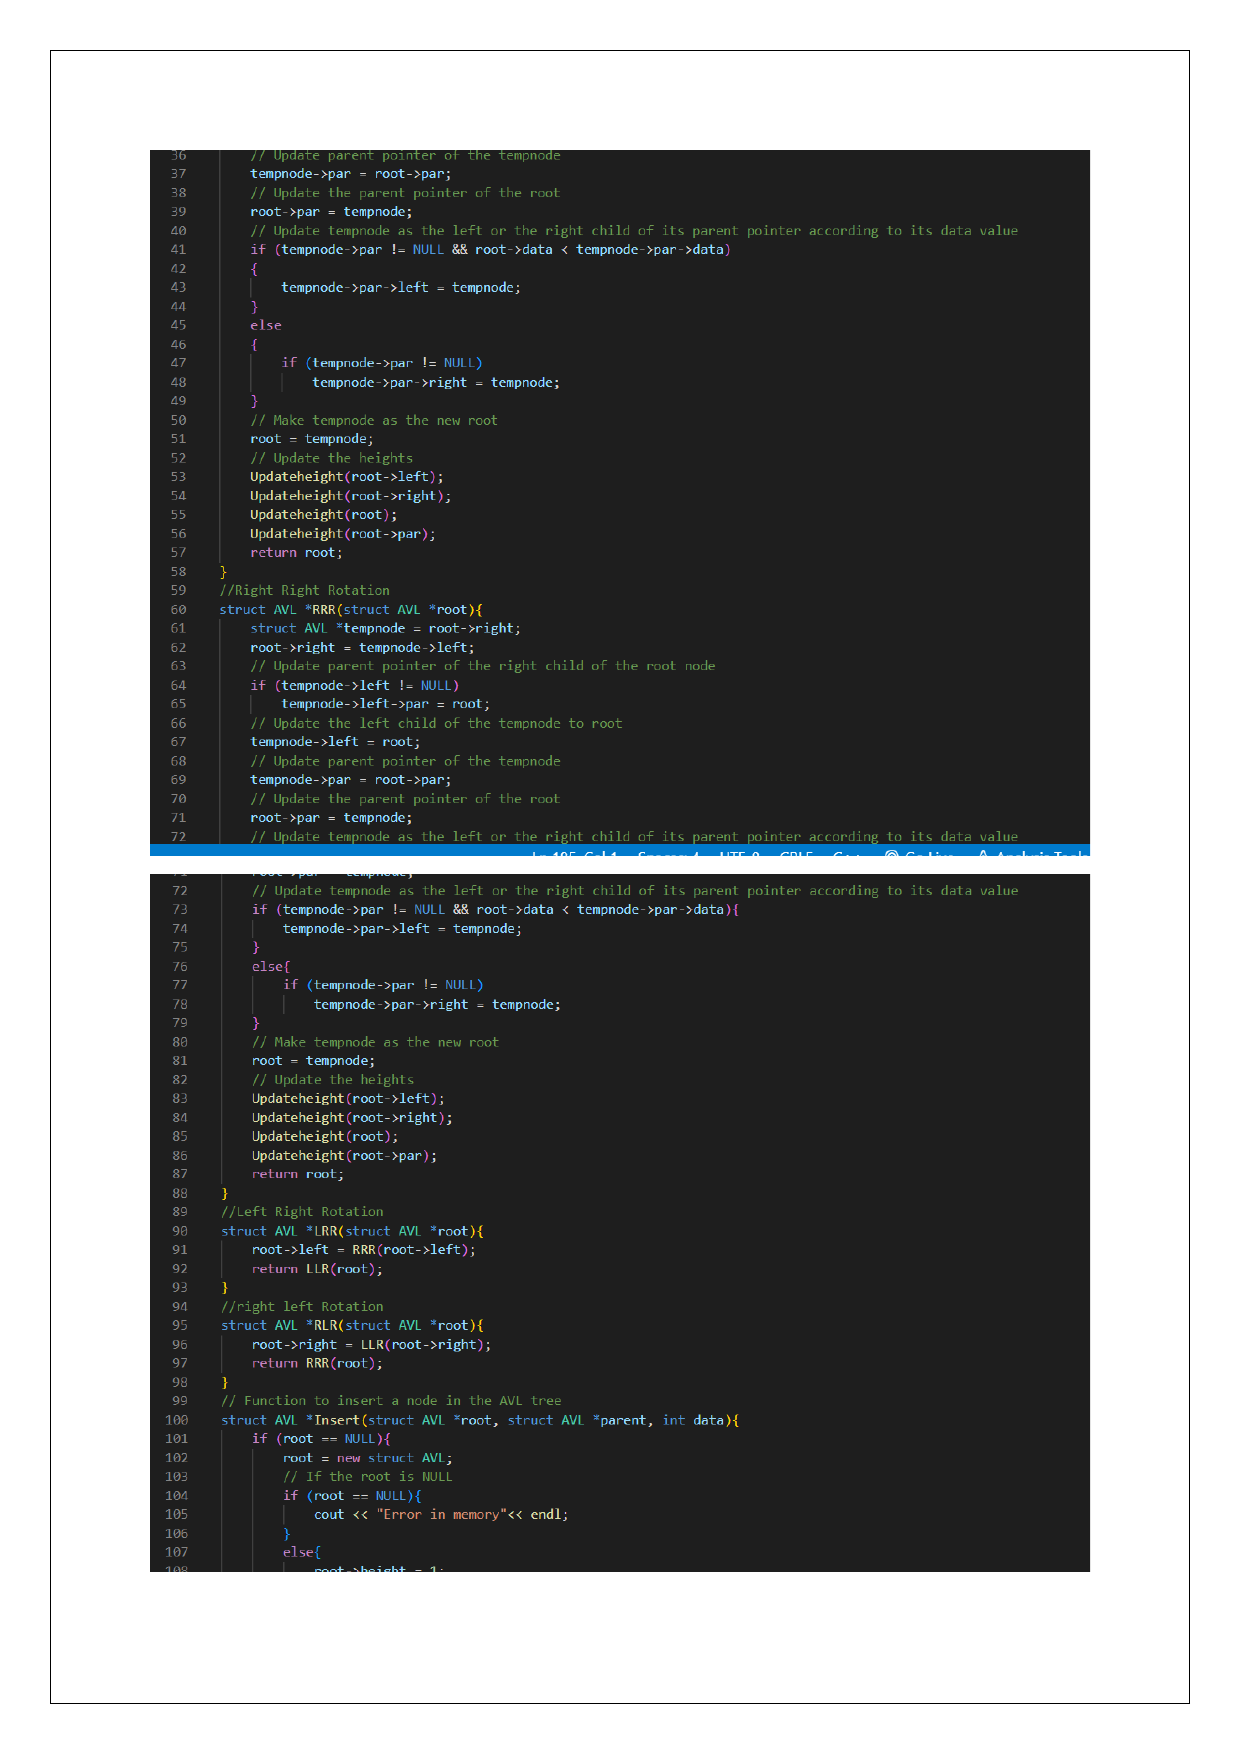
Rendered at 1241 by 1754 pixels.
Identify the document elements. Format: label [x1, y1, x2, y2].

picture [150, 150, 1091, 856]
picture [150, 874, 1091, 1572]
